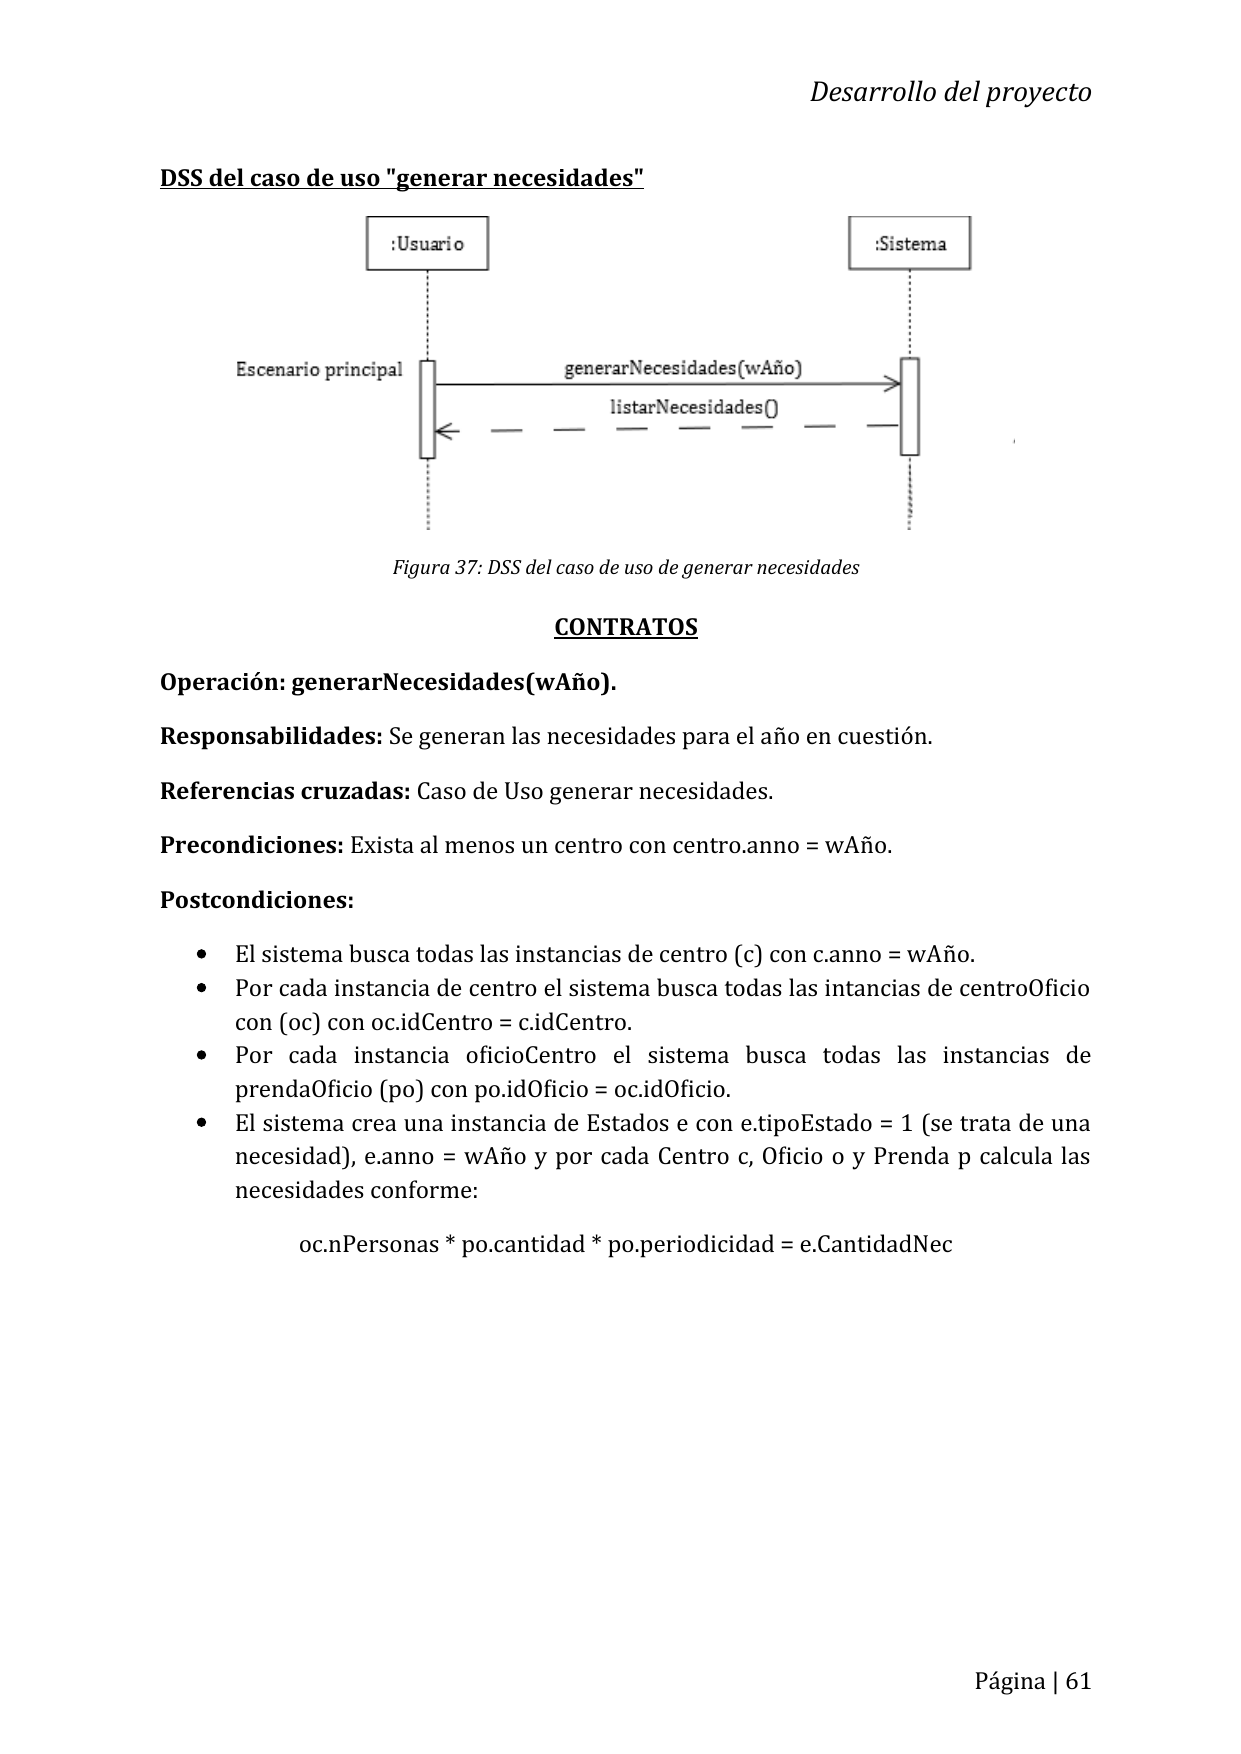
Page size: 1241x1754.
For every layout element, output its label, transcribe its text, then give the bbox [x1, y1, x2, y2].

list Por cada instancia de centro el sistema busca todas las intancias de centroOficio con (oc) con oc.idCentro = c.idCentro. [197, 973, 1092, 1036]
text Precondiciones: Exista al menos un centro con centro.anno = wAño. [159, 830, 1092, 859]
text DSS del caso de uso "generar necesidades" [159, 162, 1092, 192]
picture [237, 216, 1015, 530]
text Figura 37: DSS del caso de uso de generar necesidades [159, 554, 1092, 579]
text CONTRATOS [159, 612, 1092, 641]
text Postcondiciones: [159, 884, 1092, 914]
text Operación: generarNecesidades(wAño). [159, 667, 1092, 696]
text oc.nPersonas * po.cantidad * po.periodicidad = e.CantidadNec [159, 1229, 1092, 1258]
list Por cada instancia oficioCentro el sistema busca todas las instancias de prendaOficio (po) con po.idOficio = oc.idOficio. [197, 1040, 1092, 1103]
list El sistema crea una instancia de Estados e con e.tipoEstado = 1 (se trata de una necesidad), e.anno = wAño y por cada Centro c, Oficio o y Prenda p calcula las necesidades conforme: [197, 1107, 1092, 1204]
text Referencias cruzadas: Caso de Uso generar necesidades. [159, 776, 1092, 805]
text Responsabilidades: Se generan las necesidades para el año en cuestión. [159, 721, 1092, 750]
list El sistema busca todas las instancias de centro (c) con c.anno = wAño. [197, 939, 1092, 968]
